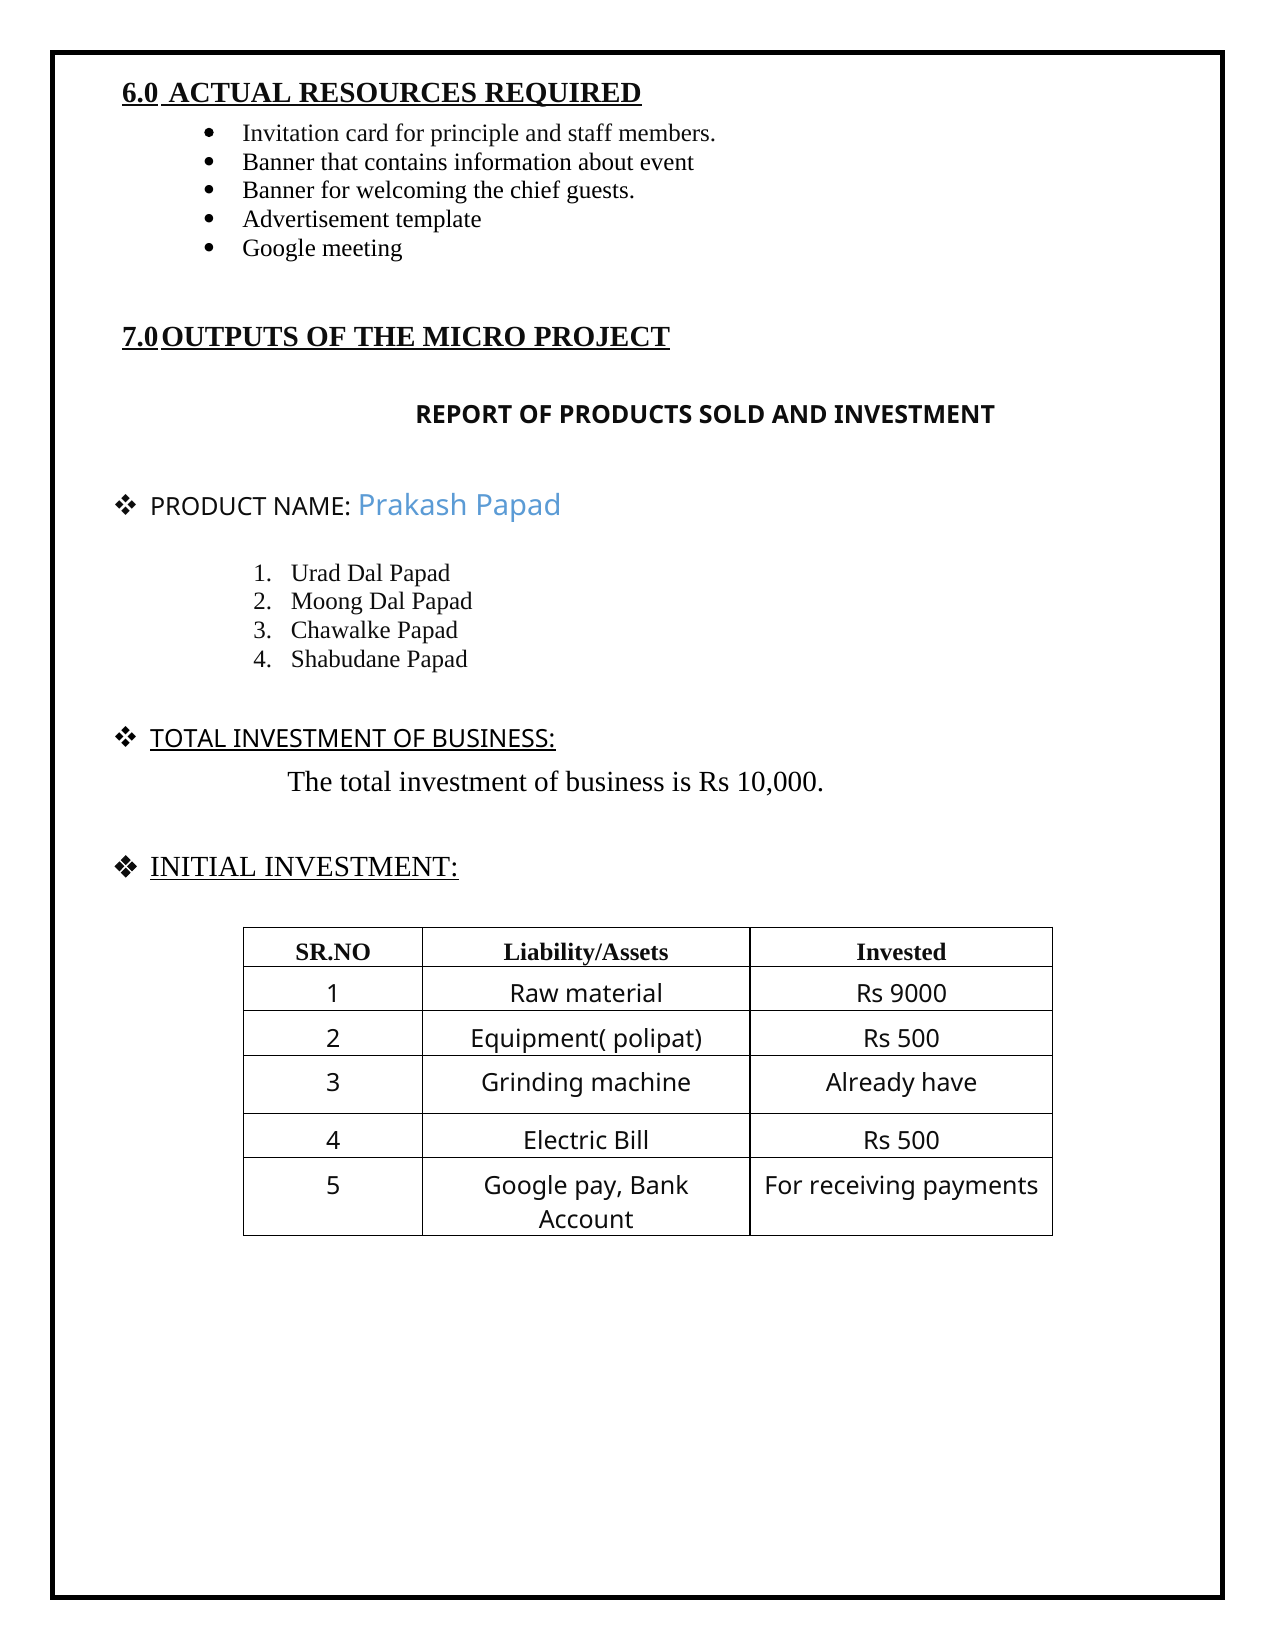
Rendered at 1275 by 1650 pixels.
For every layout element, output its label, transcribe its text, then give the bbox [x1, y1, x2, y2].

list Shabudane Papad [253, 644, 1200, 673]
list OUTPUTS OF THE MICRO PROJECT [122, 319, 1200, 353]
table_cell 4 [244, 1114, 422, 1157]
list PRODUCT NAME: Prakash Papad [112, 484, 1200, 524]
table_header Invested [751, 928, 1052, 966]
table_cell Rs 9000 [751, 967, 1052, 1010]
table_header SR.NO [244, 928, 422, 966]
table_header Liability/Assets [423, 928, 749, 966]
list Advertisement template [204, 204, 1200, 233]
list Banner for welcoming the chief guests. [204, 175, 1200, 204]
table_cell Rs 500 [751, 1114, 1052, 1157]
table_cell 2 [244, 1011, 422, 1055]
table_cell Already have [751, 1056, 1052, 1112]
list Urad Dal Papad [253, 558, 1200, 586]
table_cell 1 [244, 967, 422, 1010]
text The total investment of business is Rs 10,000. [75, 764, 1200, 797]
list INITIAL INVESTMENT: [112, 849, 1200, 883]
table_cell Raw material [423, 967, 749, 1010]
list TOTAL INVESTMENT OF BUSINESS: [112, 720, 1200, 754]
table_cell Equipment( polipat) [423, 1011, 749, 1055]
subtitle ACTUAL RESOURCES REQUIRED [122, 75, 1200, 108]
table_cell 5 [244, 1158, 422, 1235]
list Google meeting [204, 233, 1200, 262]
list Invitation card for principle and staff members. [204, 118, 1200, 147]
list Moong Dal Papad [253, 586, 1200, 615]
list Chawalke Papad [253, 615, 1200, 644]
table_cell Electric Bill [423, 1114, 749, 1157]
table_cell 3 [244, 1056, 422, 1112]
table_cell For receiving payments [751, 1158, 1052, 1235]
table_cell Grinding machine [423, 1056, 749, 1112]
table_cell Rs 500 [751, 1011, 1052, 1055]
text REPORT OF PRODUCTS SOLD AND INVESTMENT [211, 397, 1200, 431]
list Banner that contains information about event [204, 147, 1200, 175]
table_cell Google pay, Bank Account [423, 1158, 749, 1235]
